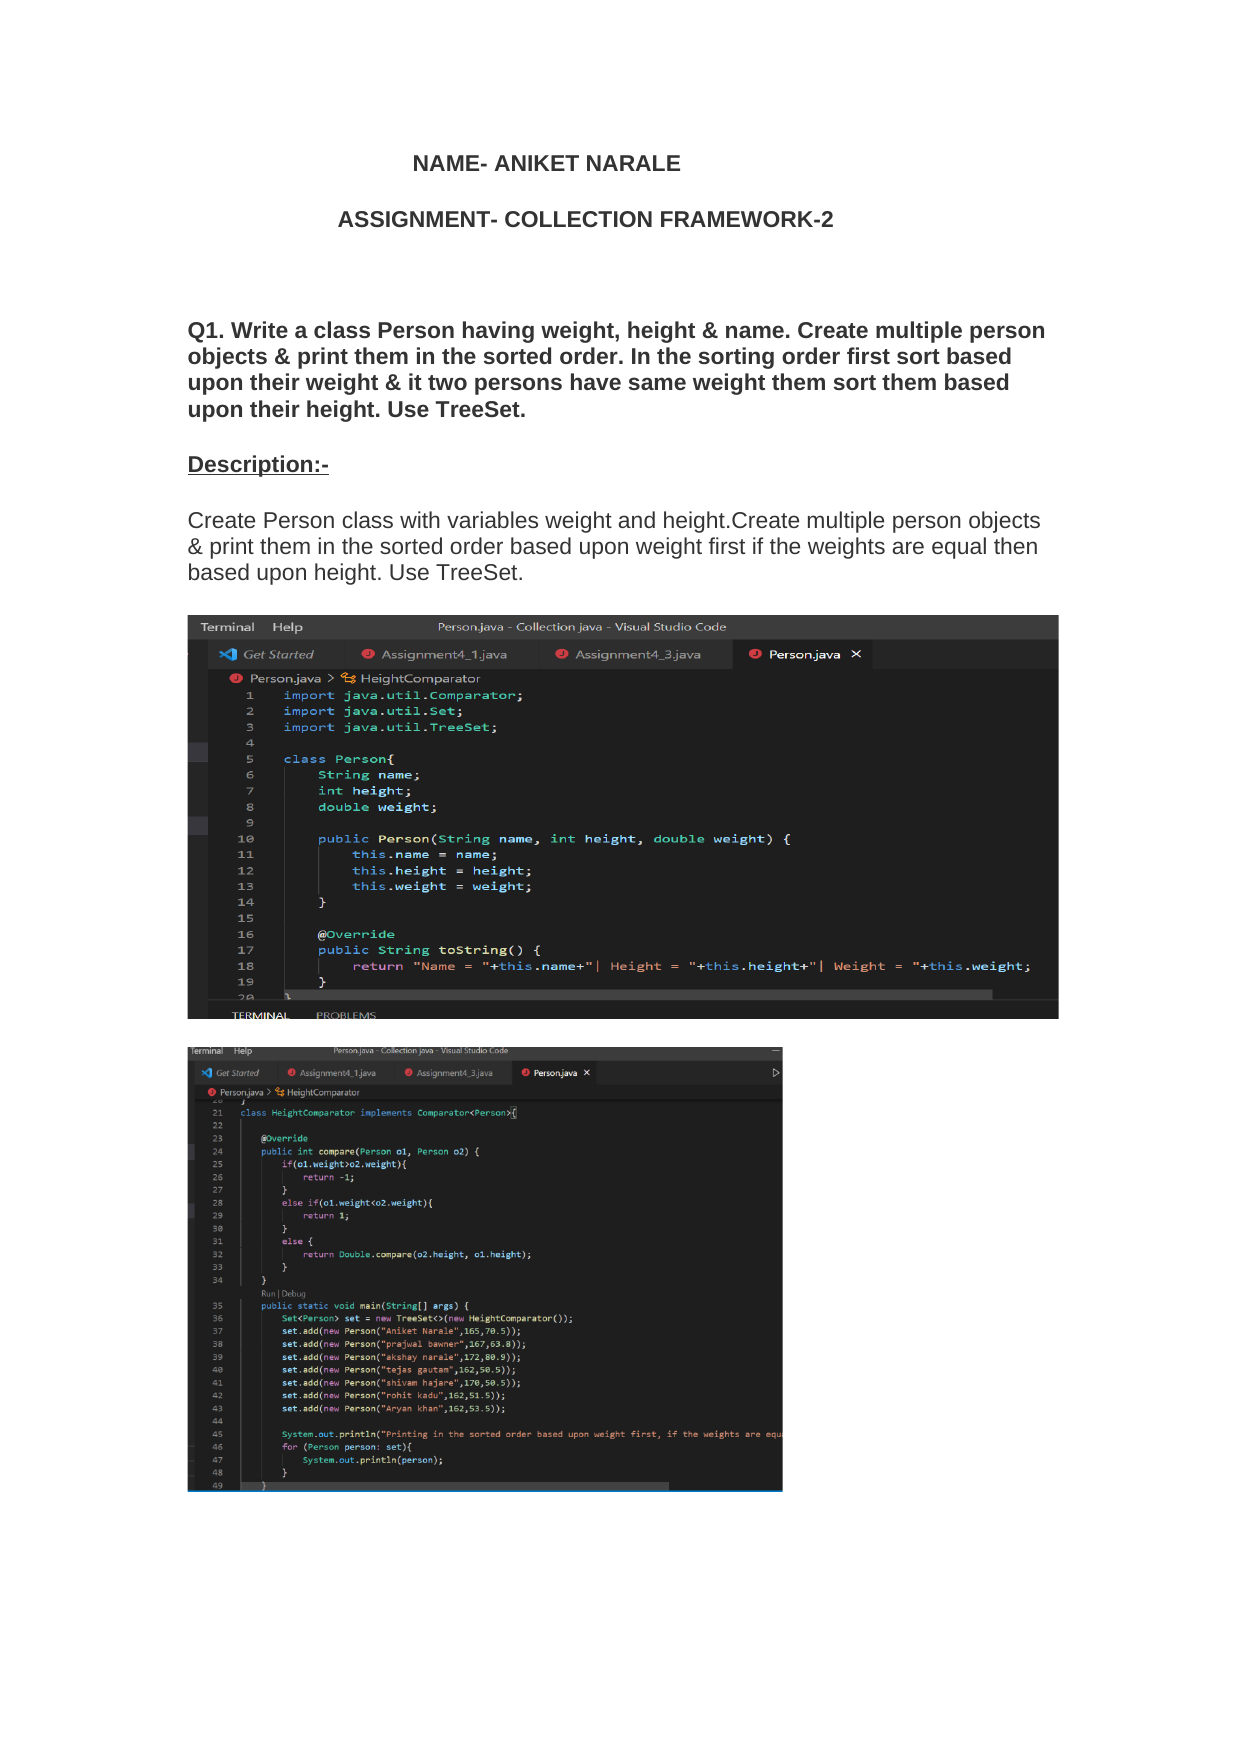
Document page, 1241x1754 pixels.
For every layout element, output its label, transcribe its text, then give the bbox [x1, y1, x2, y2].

text ASSIGNMENT- COLLECTION FRAMEWORK-2 [187, 206, 1053, 232]
text Description:- [187, 451, 1053, 477]
picture [187, 1047, 783, 1492]
picture [187, 615, 1059, 1019]
text Create Person class with variables weight and height.Create multiple person objects & print them in the sorted order based upon weight first if the weights are equal then based upon height. Use TreeSet. [187, 507, 1053, 586]
text Q1. Write a class Person having weight, height & name. Create multiple person objects & print them in the sorted order. In the sorting order first sort based upon their weight & it two persons have same weight them sort them based upon their height. Use TreeSet. [187, 317, 1053, 422]
text NAME- ANIKET NARALE [187, 150, 1053, 176]
